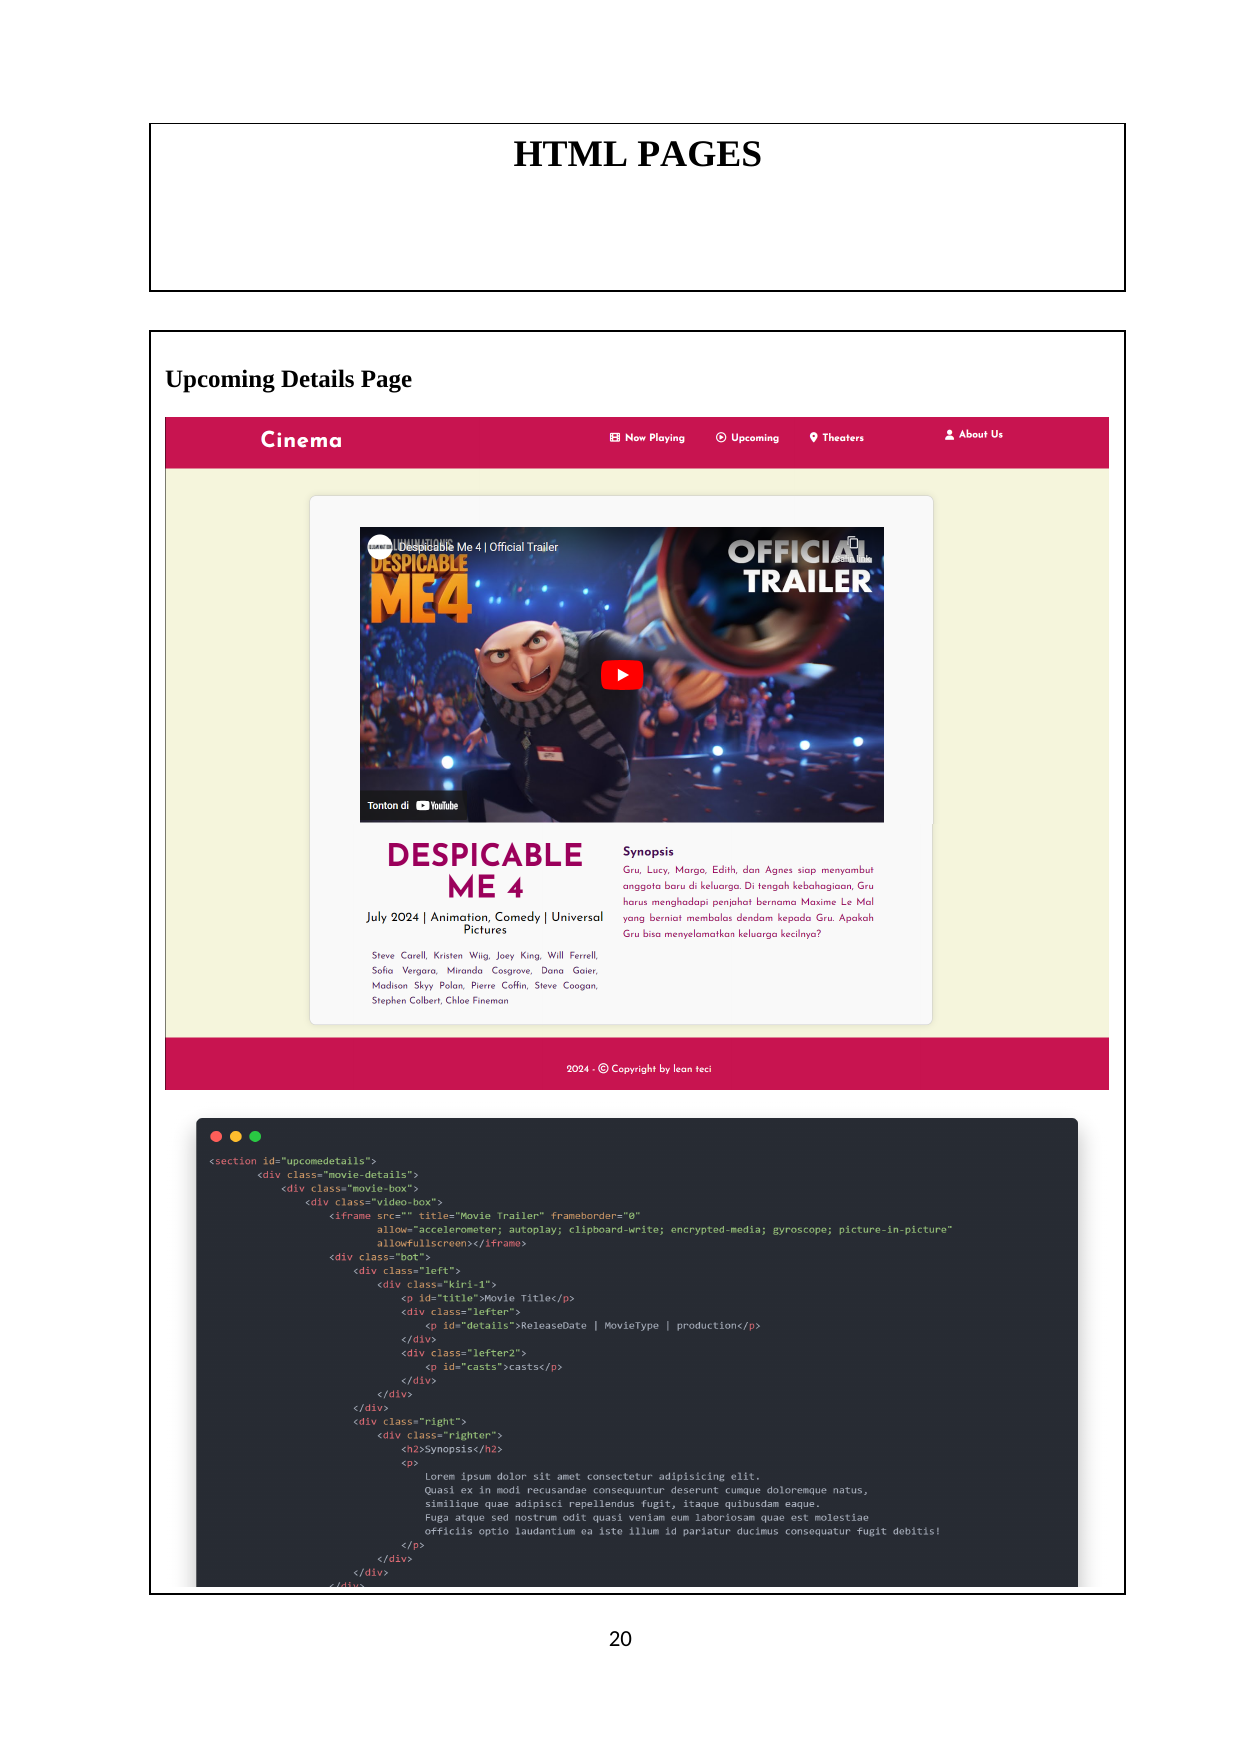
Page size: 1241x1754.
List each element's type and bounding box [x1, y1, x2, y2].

picture [165, 417, 1109, 1587]
